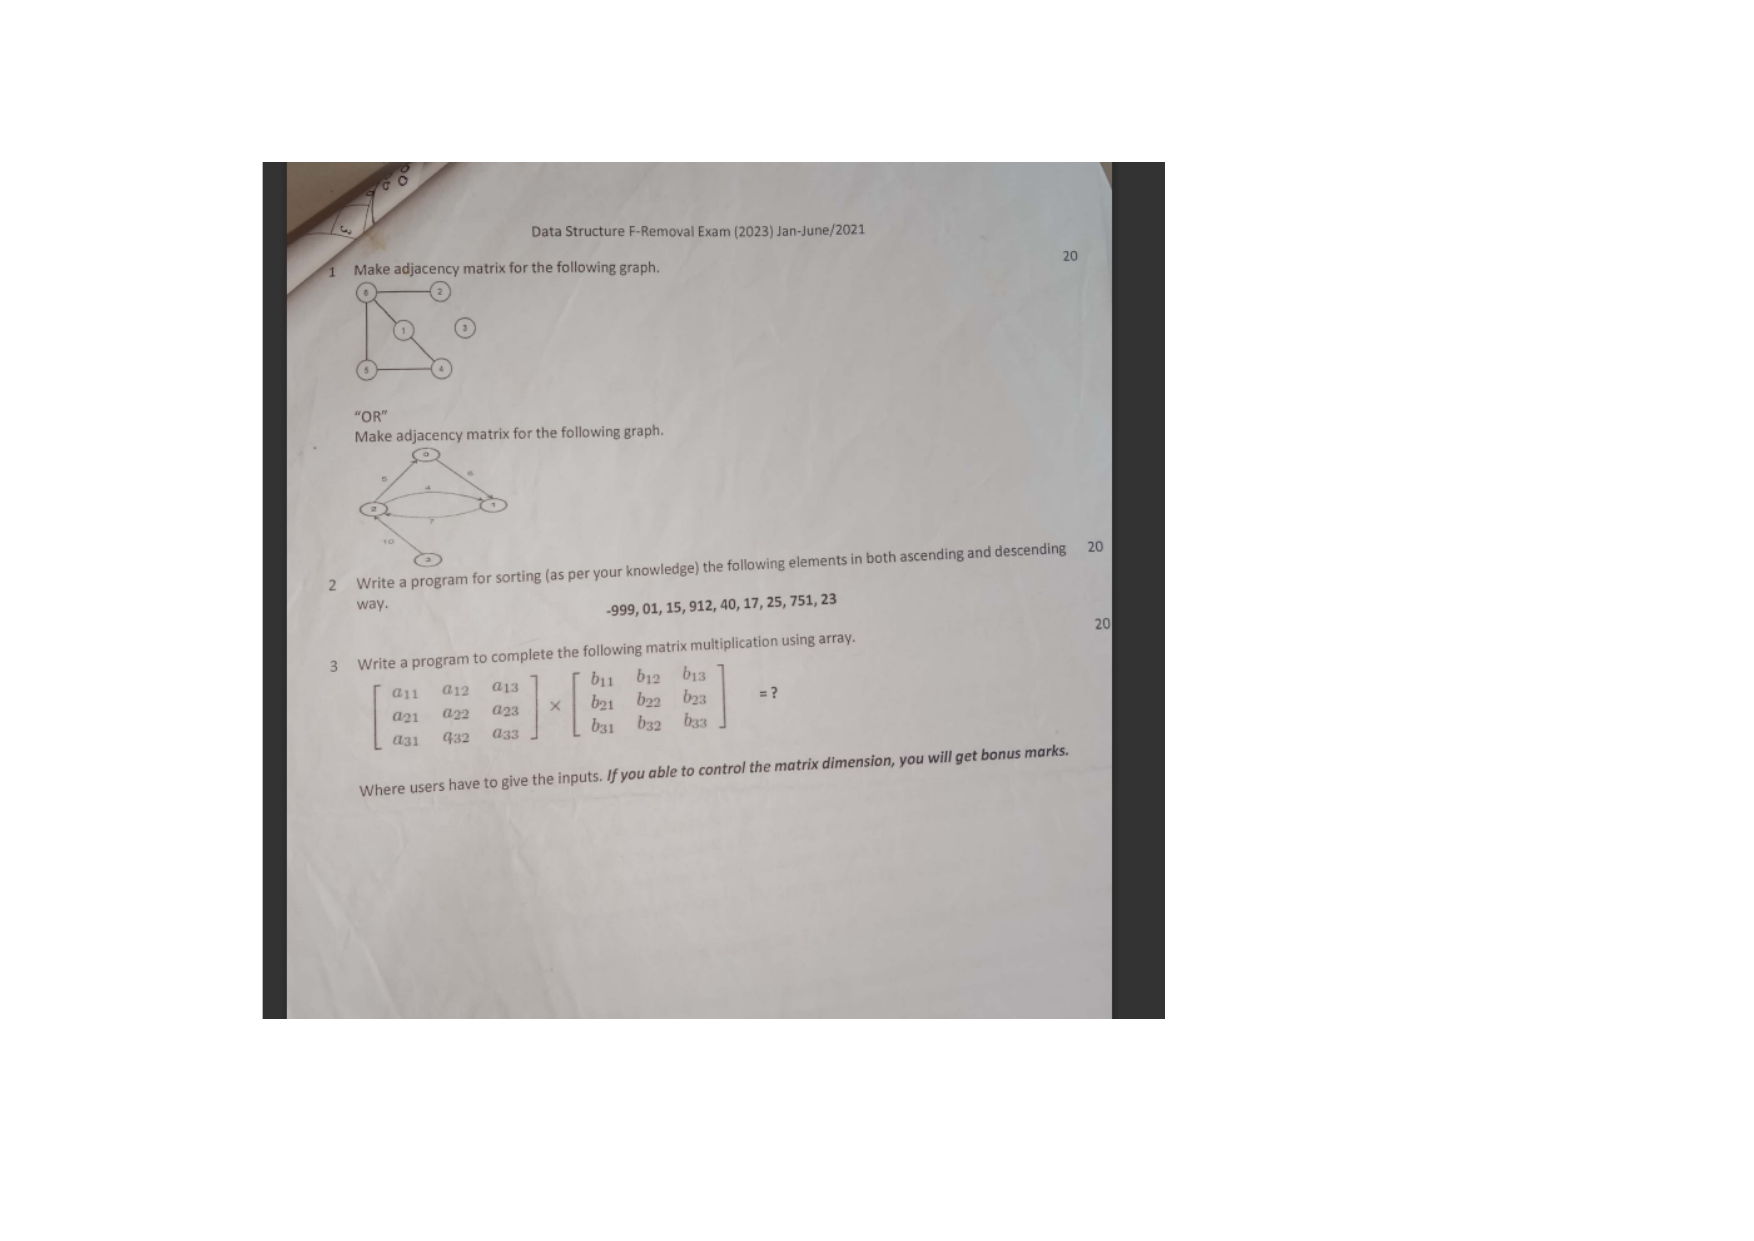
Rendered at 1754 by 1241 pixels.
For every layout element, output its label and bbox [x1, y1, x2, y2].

picture [262, 162, 1165, 1019]
